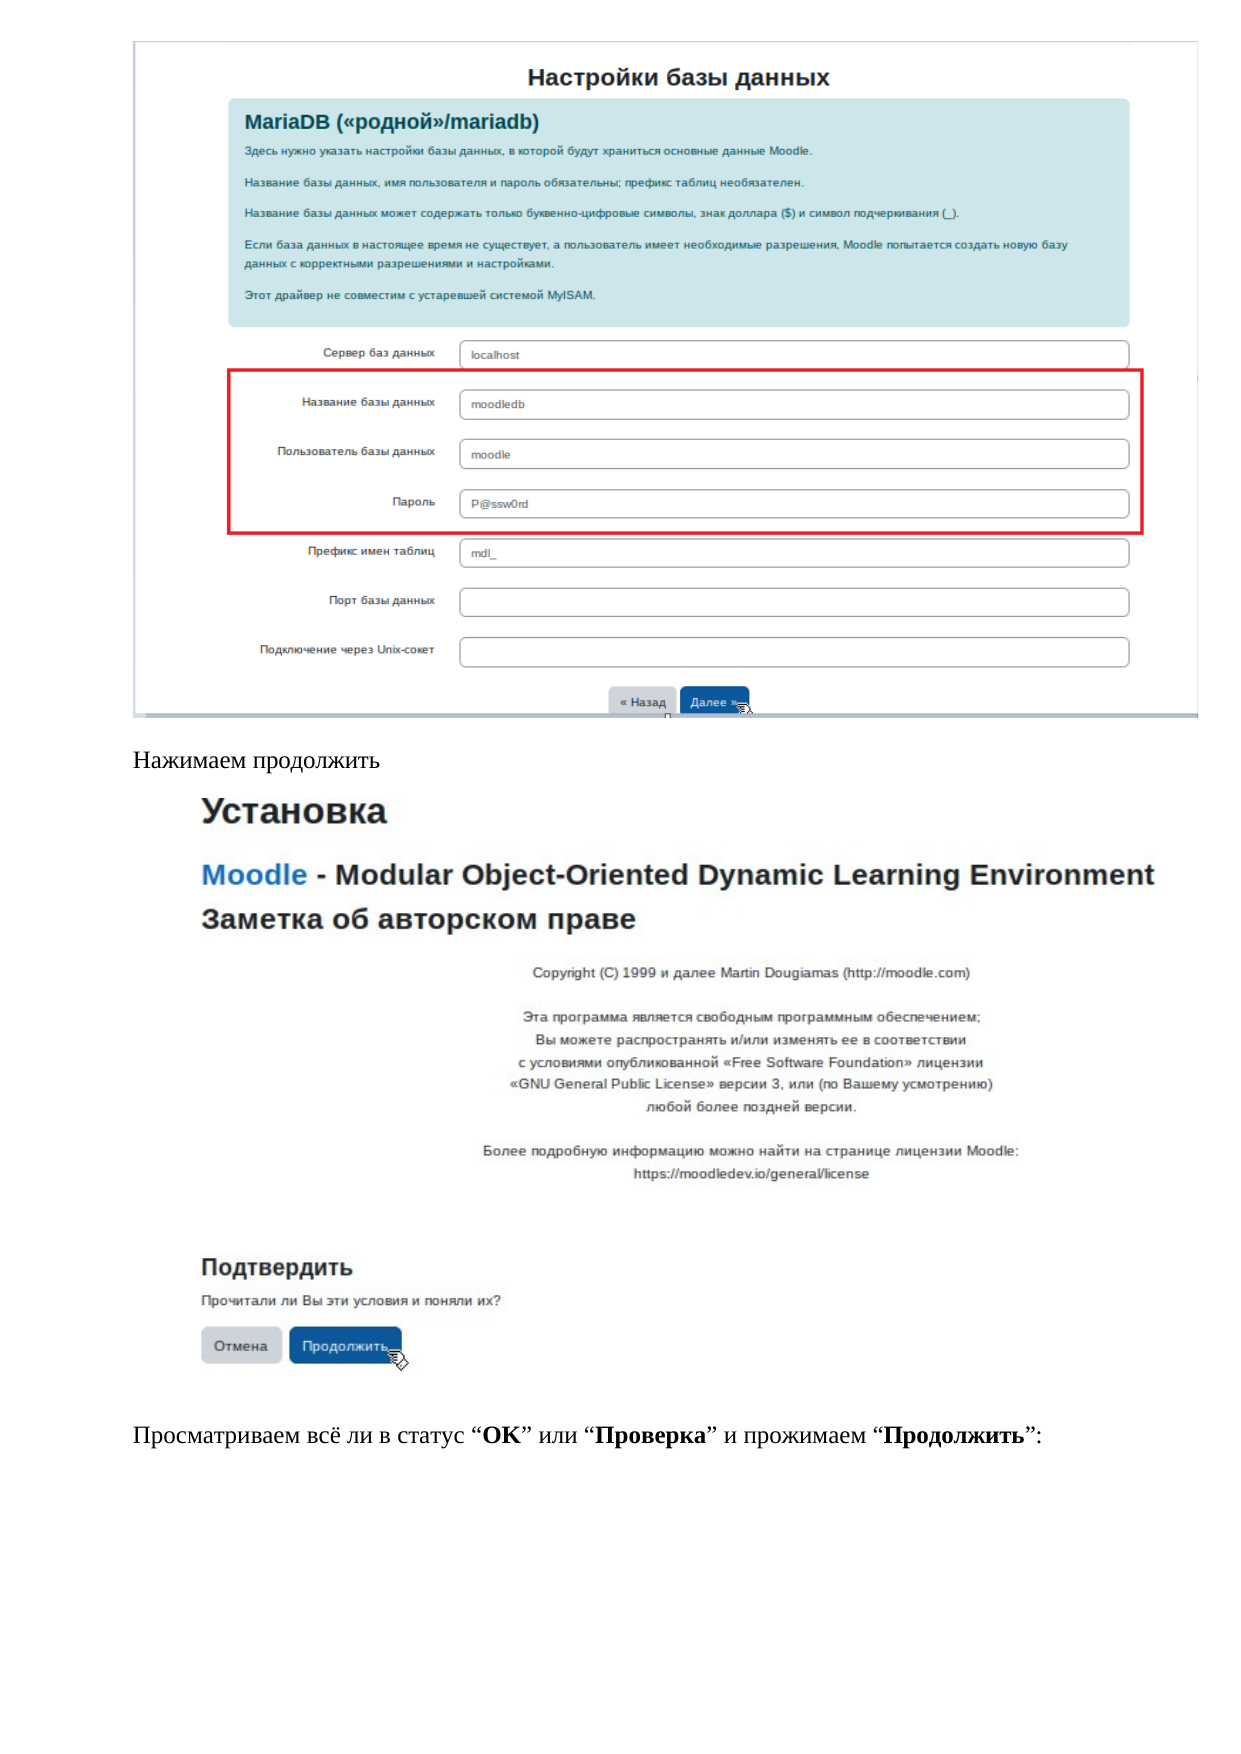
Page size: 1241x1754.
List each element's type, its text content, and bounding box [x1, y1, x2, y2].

picture [200, 798, 1156, 1371]
text Нажимаем продолжить [133, 745, 1236, 774]
picture [132, 41, 1199, 718]
text Просматриваем всё ли в статус “OK” или “Проверка” и прожимаем “Продолжить”: [133, 1420, 1236, 1448]
